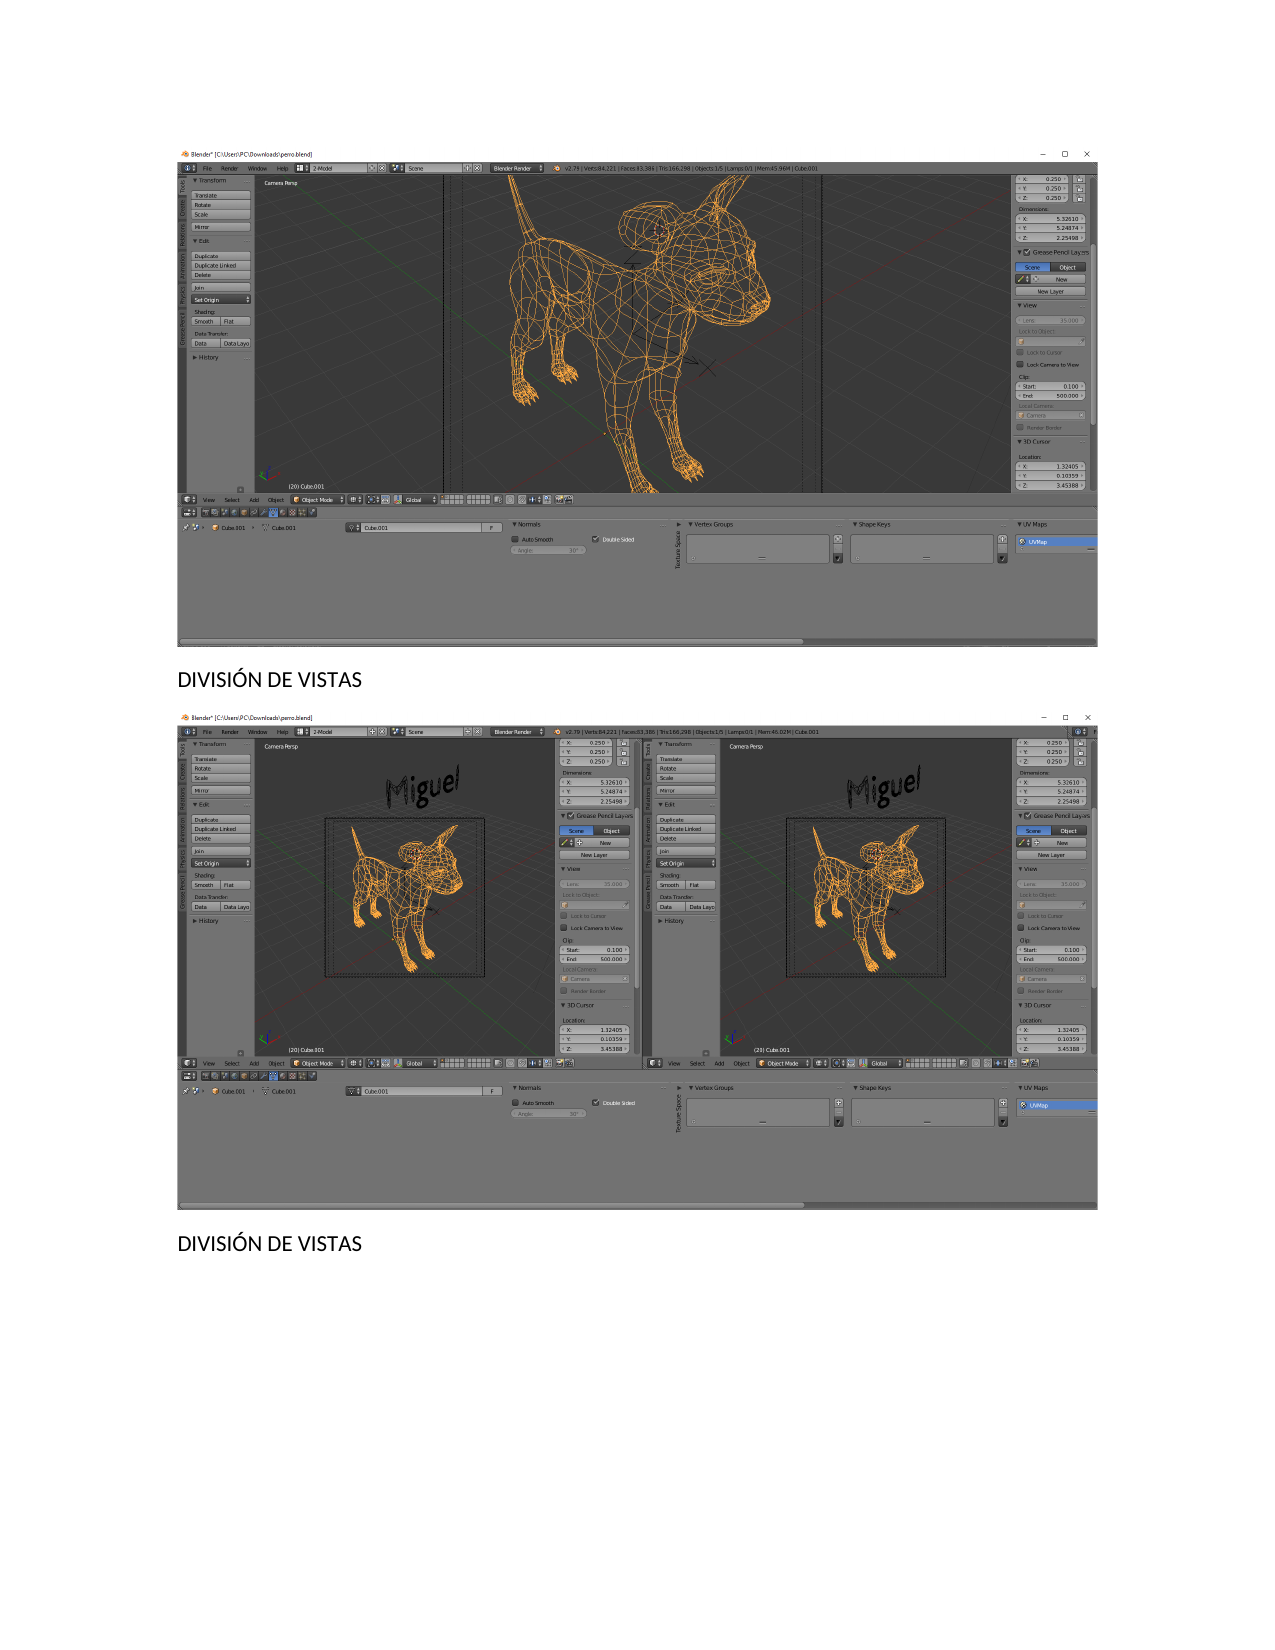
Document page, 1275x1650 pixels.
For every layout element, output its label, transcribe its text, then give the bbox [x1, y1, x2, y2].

picture [177, 147, 1098, 647]
text DIVISIÓN DE VISTAS [177, 665, 1098, 693]
picture [177, 712, 1098, 1210]
text DIVISIÓN DE VISTAS [177, 1229, 1098, 1257]
